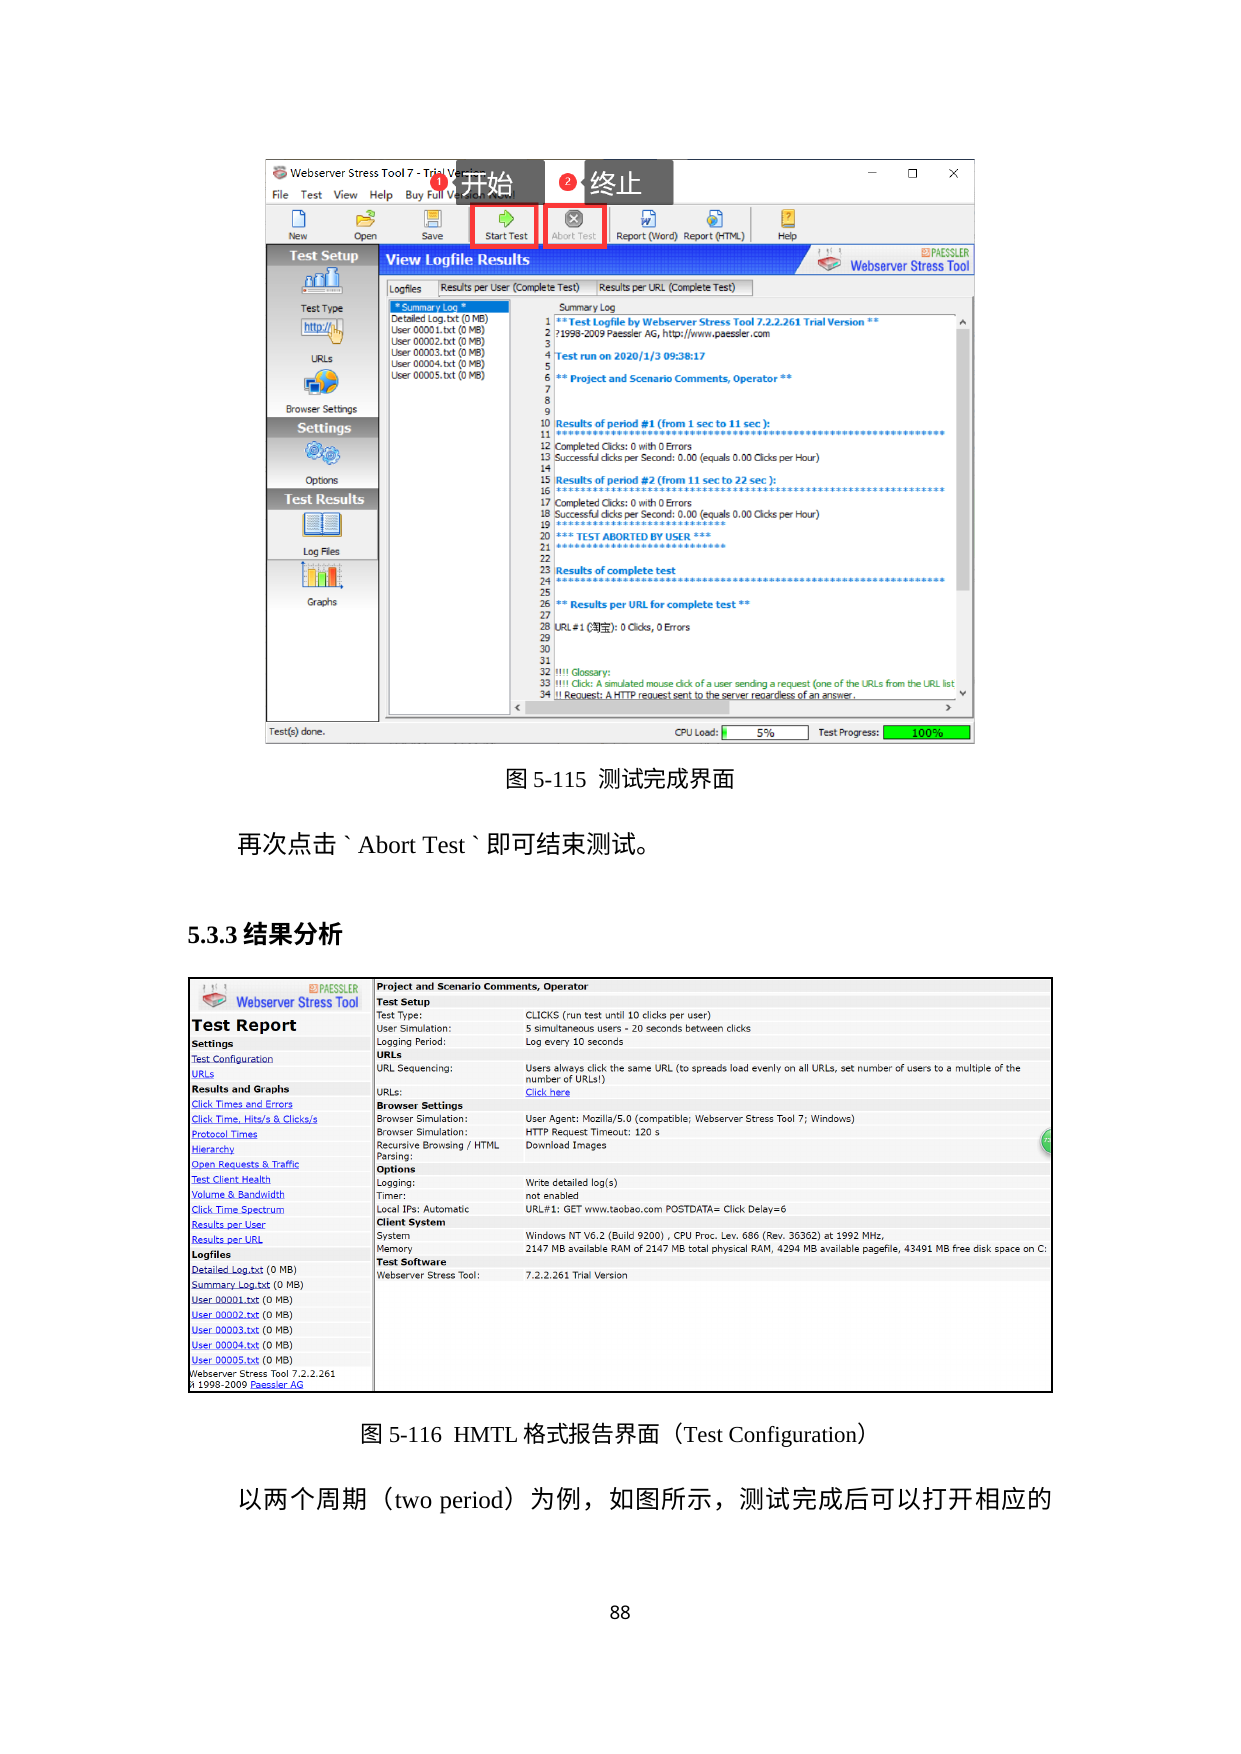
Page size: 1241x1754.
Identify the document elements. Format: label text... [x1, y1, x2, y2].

text 再次点击 ` Abort Test ` 即可结束测试。 [187, 810, 1053, 875]
picture [265, 159, 975, 744]
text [187, 1465, 1053, 1530]
subtitle 结果分析 [187, 900, 1053, 965]
picture [190, 979, 1051, 1391]
